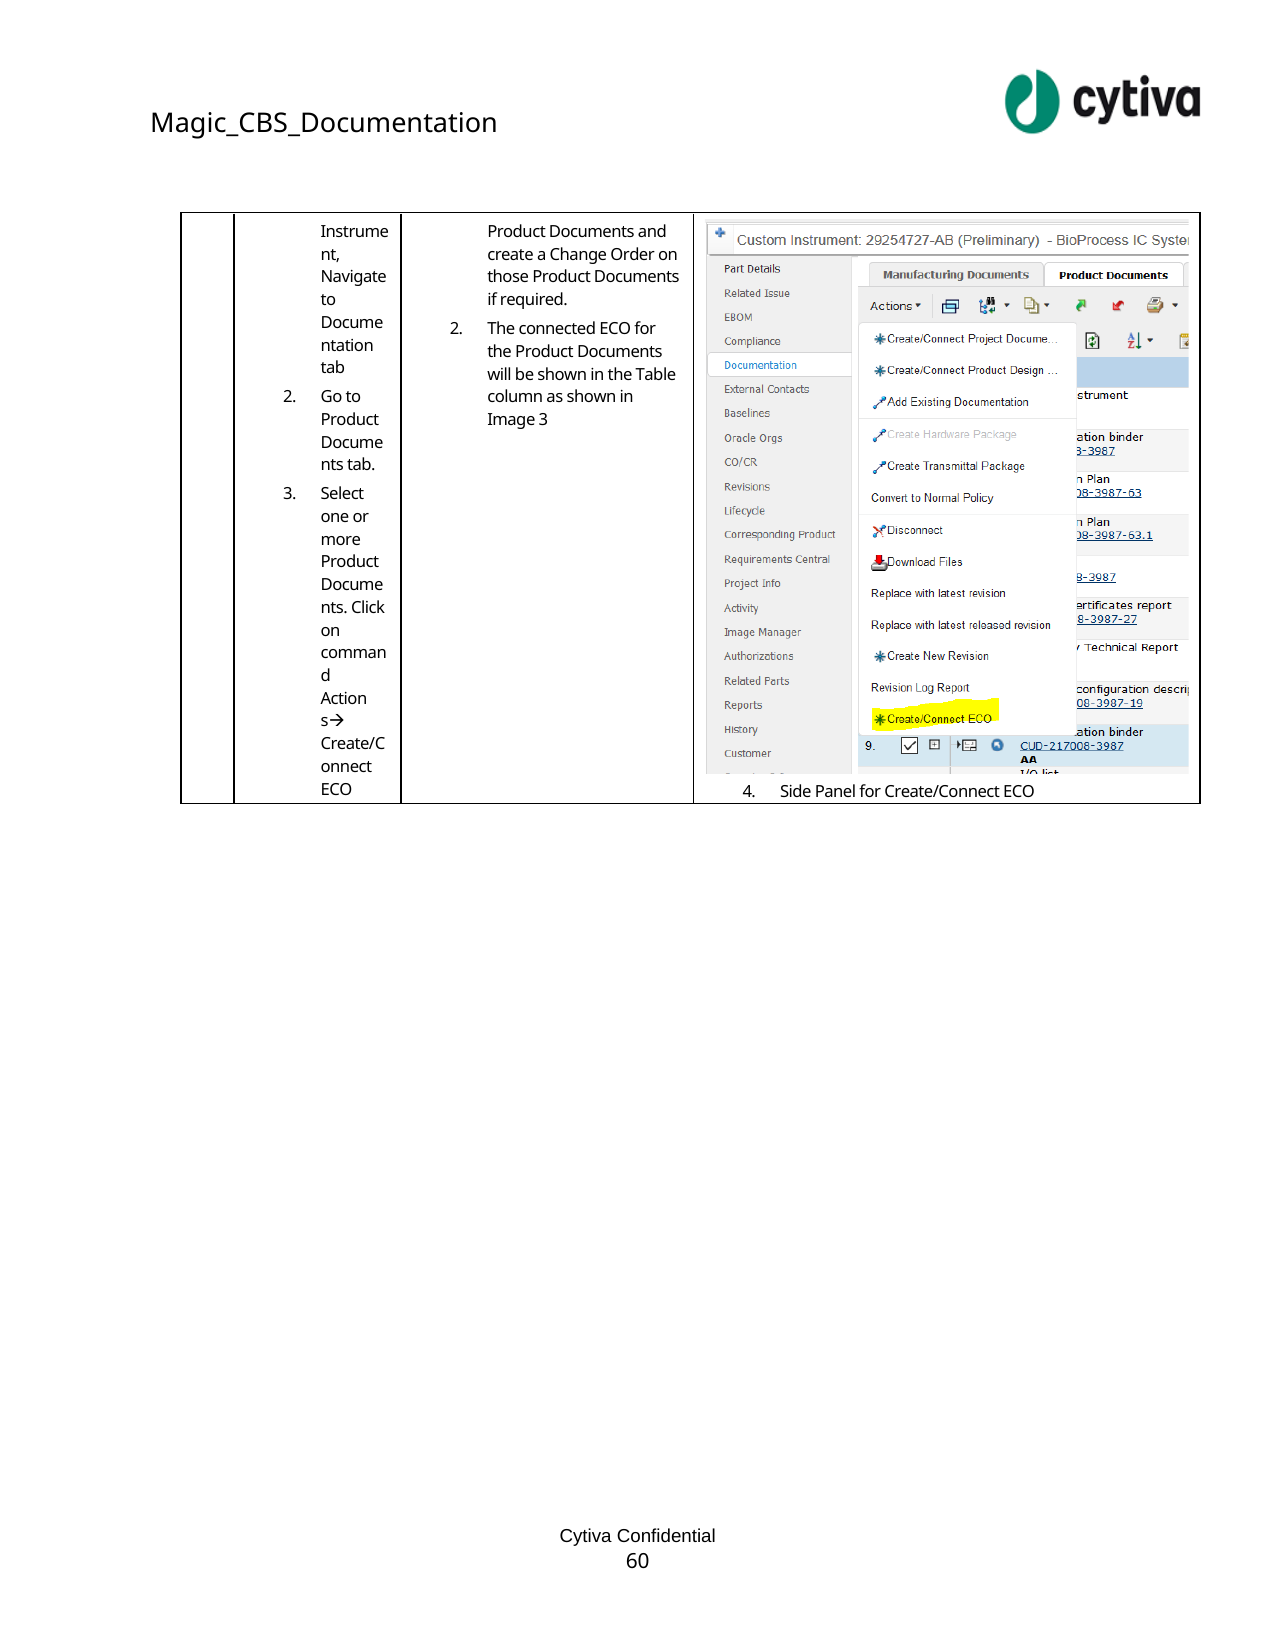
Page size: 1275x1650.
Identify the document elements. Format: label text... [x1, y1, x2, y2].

table_cell Create/Connect ECO Side Panel for Create/Connect ECO Created Product Documents [694, 213, 1199, 802]
picture [704, 219, 1189, 774]
table_cell 1 [182, 213, 234, 802]
picture [981, 41, 1230, 164]
